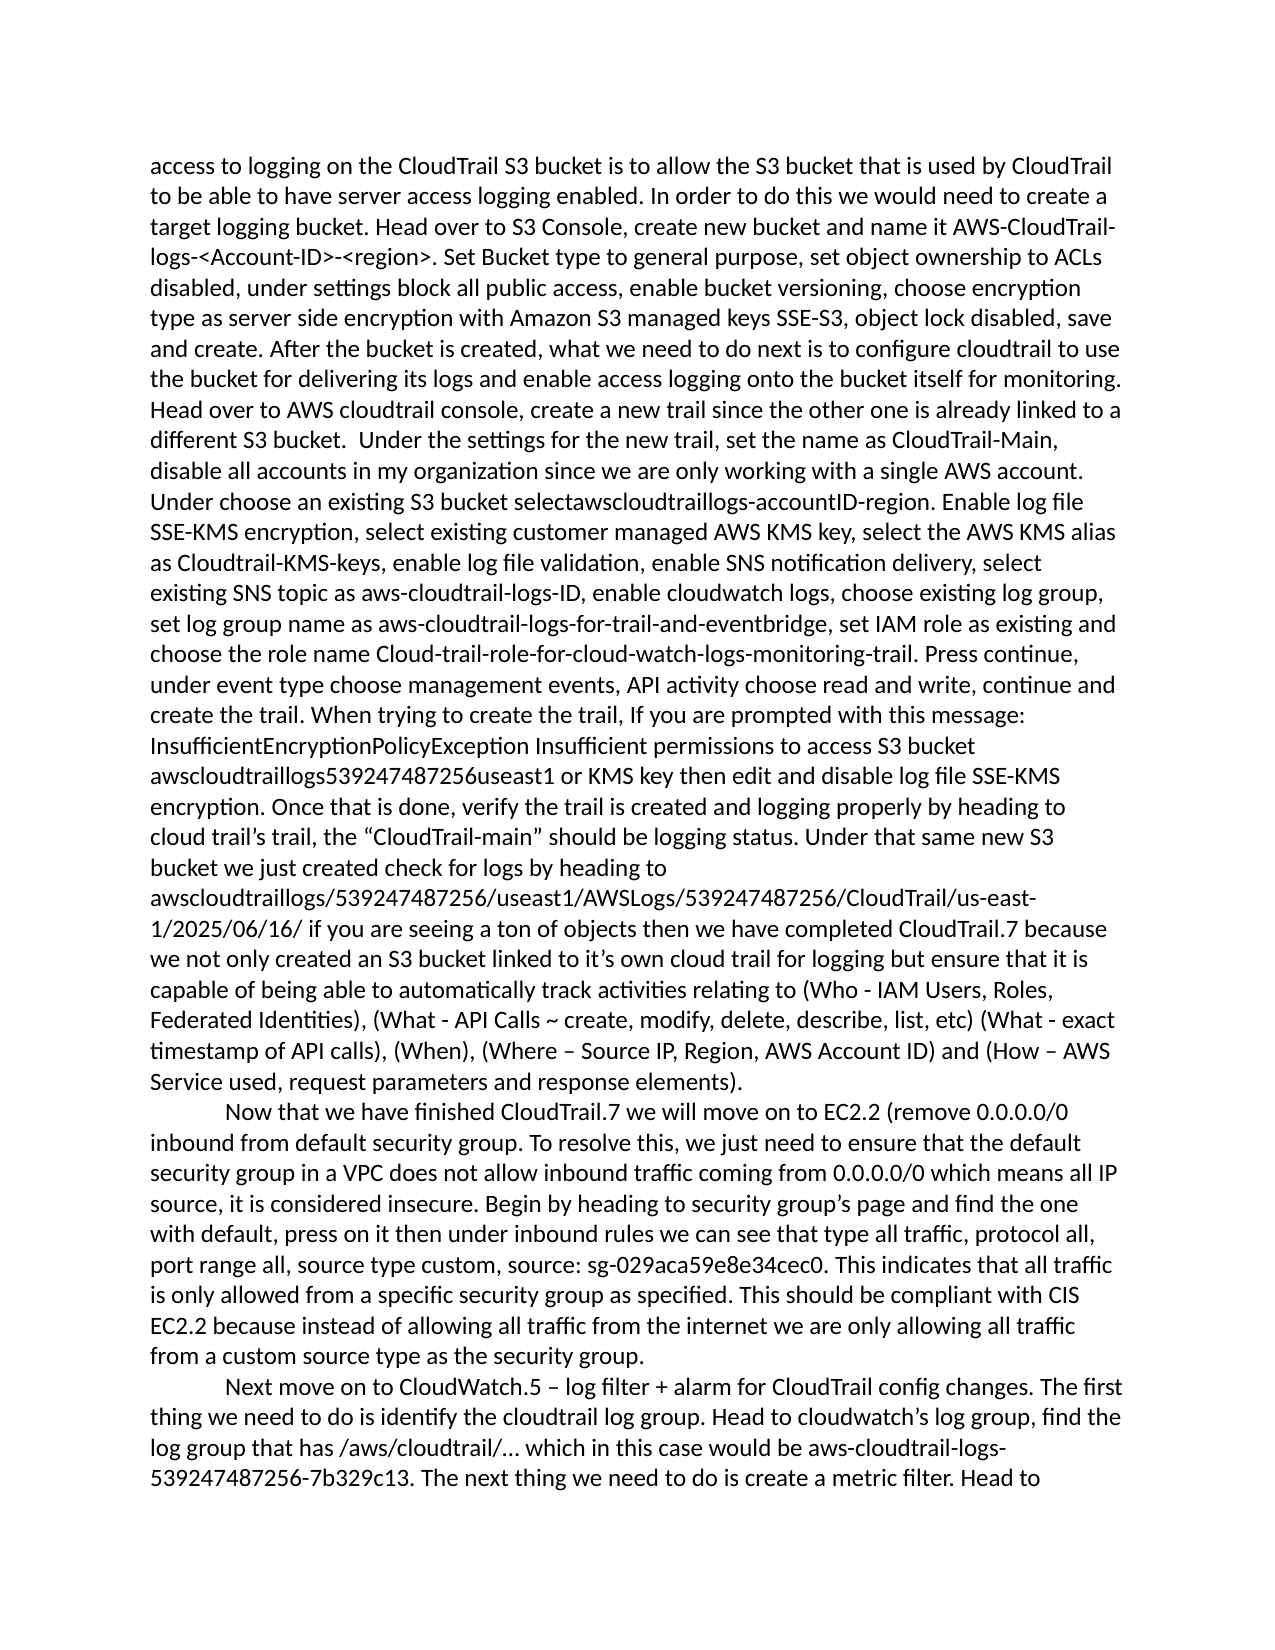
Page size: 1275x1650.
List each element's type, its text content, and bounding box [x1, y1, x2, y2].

text Now that we have finished CloudTrail.7 we will move on to EC2.2 (remove 0.0.0.0/0 inbound from default security group. To resolve this, we just need to ensure that the default security group in a VPC does not allow inbound traffic coming from 0.0.0.0/0 which means all IP source, it is considered insecure. Begin by heading to security group’s page and find the one with default, press on it then under inbound rules we can see that type all traffic, protocol all, port range all, source type custom, source: sg-029aca59e8e34cec0. This indicates that all traffic is only allowed from a specific security group as specified. This should be compliant with CIS EC2.2 because instead of allowing all traffic from the internet we are only allowing all traffic from a custom source type as the security group. [150, 1096, 1125, 1371]
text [150, 150, 1125, 1096]
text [150, 1371, 1125, 1493]
